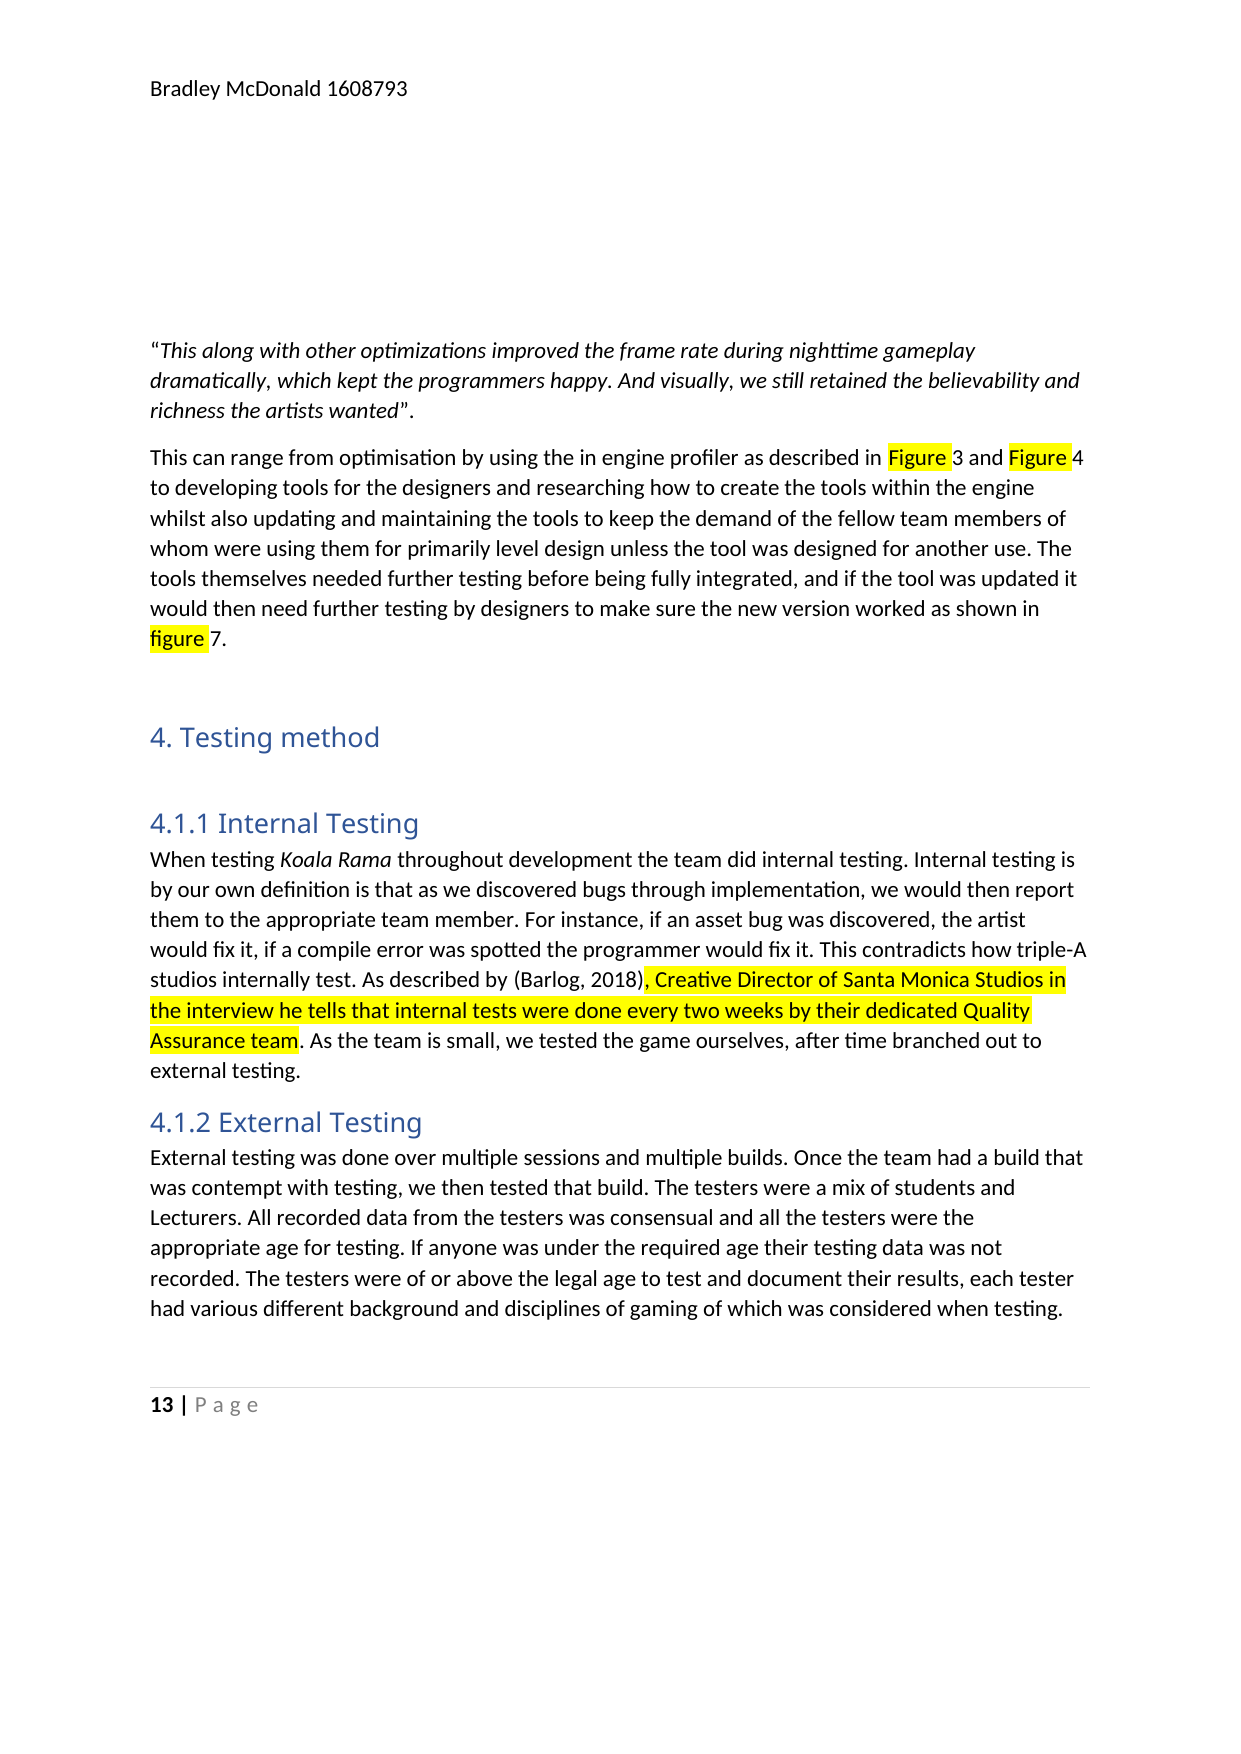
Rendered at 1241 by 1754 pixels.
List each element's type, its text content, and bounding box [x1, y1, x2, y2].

text When testing Koala Rama throughout development the team did internal testing. Internal testing is by our own definition is that as we discovered bugs through implementation, we would then report them to the appropriate team member. For instance, if an asset bug was discovered, the artist would fix it, if a compile error was spotted the programmer would fix it. This contradicts how triple-A studios internally test. As described by , Creative Director of Santa Monica Studios in the interview he tells that internal tests were done every two weeks by their dedicated Quality Assurance team. As the team is small, we tested the game ourselves, after time branched out to external testing. [150, 845, 1090, 1084]
subtitle 4.1.1 Internal Testing [150, 805, 1090, 842]
subtitle 4. Testing method [150, 718, 1090, 755]
text External testing was done over multiple sessions and multiple builds. Once the team had a build that was contempt with testing, we then tested that build. The testers were a mix of students and Lecturers. All recorded data from the testers was consensual and all the testers were the appropriate age for testing. If anyone was under the required age their testing data was not recorded. The testers were of or above the legal age to test and document their results, each tester had various different background and disciplines of gaming of which was considered when testing. [150, 1143, 1090, 1322]
text This can range from optimisation by using the in engine profiler as described in Figure 3 and Figure 4 to developing tools for the designers and researching how to create the tools within the engine whilst also updating and maintaining the tools to keep the demand of the fellow team members of whom were using them for primarily level design unless the tool was designed for another use. The tools themselves needed further testing before being fully integrated, and if the tool was updated it would then need further testing by designers to make sure the new version worked as shown in figure 7. [150, 443, 1090, 653]
subtitle 4.1.2 External Testing [150, 1103, 1090, 1140]
text “This along with other optimizations improved the frame rate during nighttime gameplay dramatically, which kept the programmers happy. And visually, we still retained the believability and richness the artists wanted”. [150, 336, 1090, 424]
